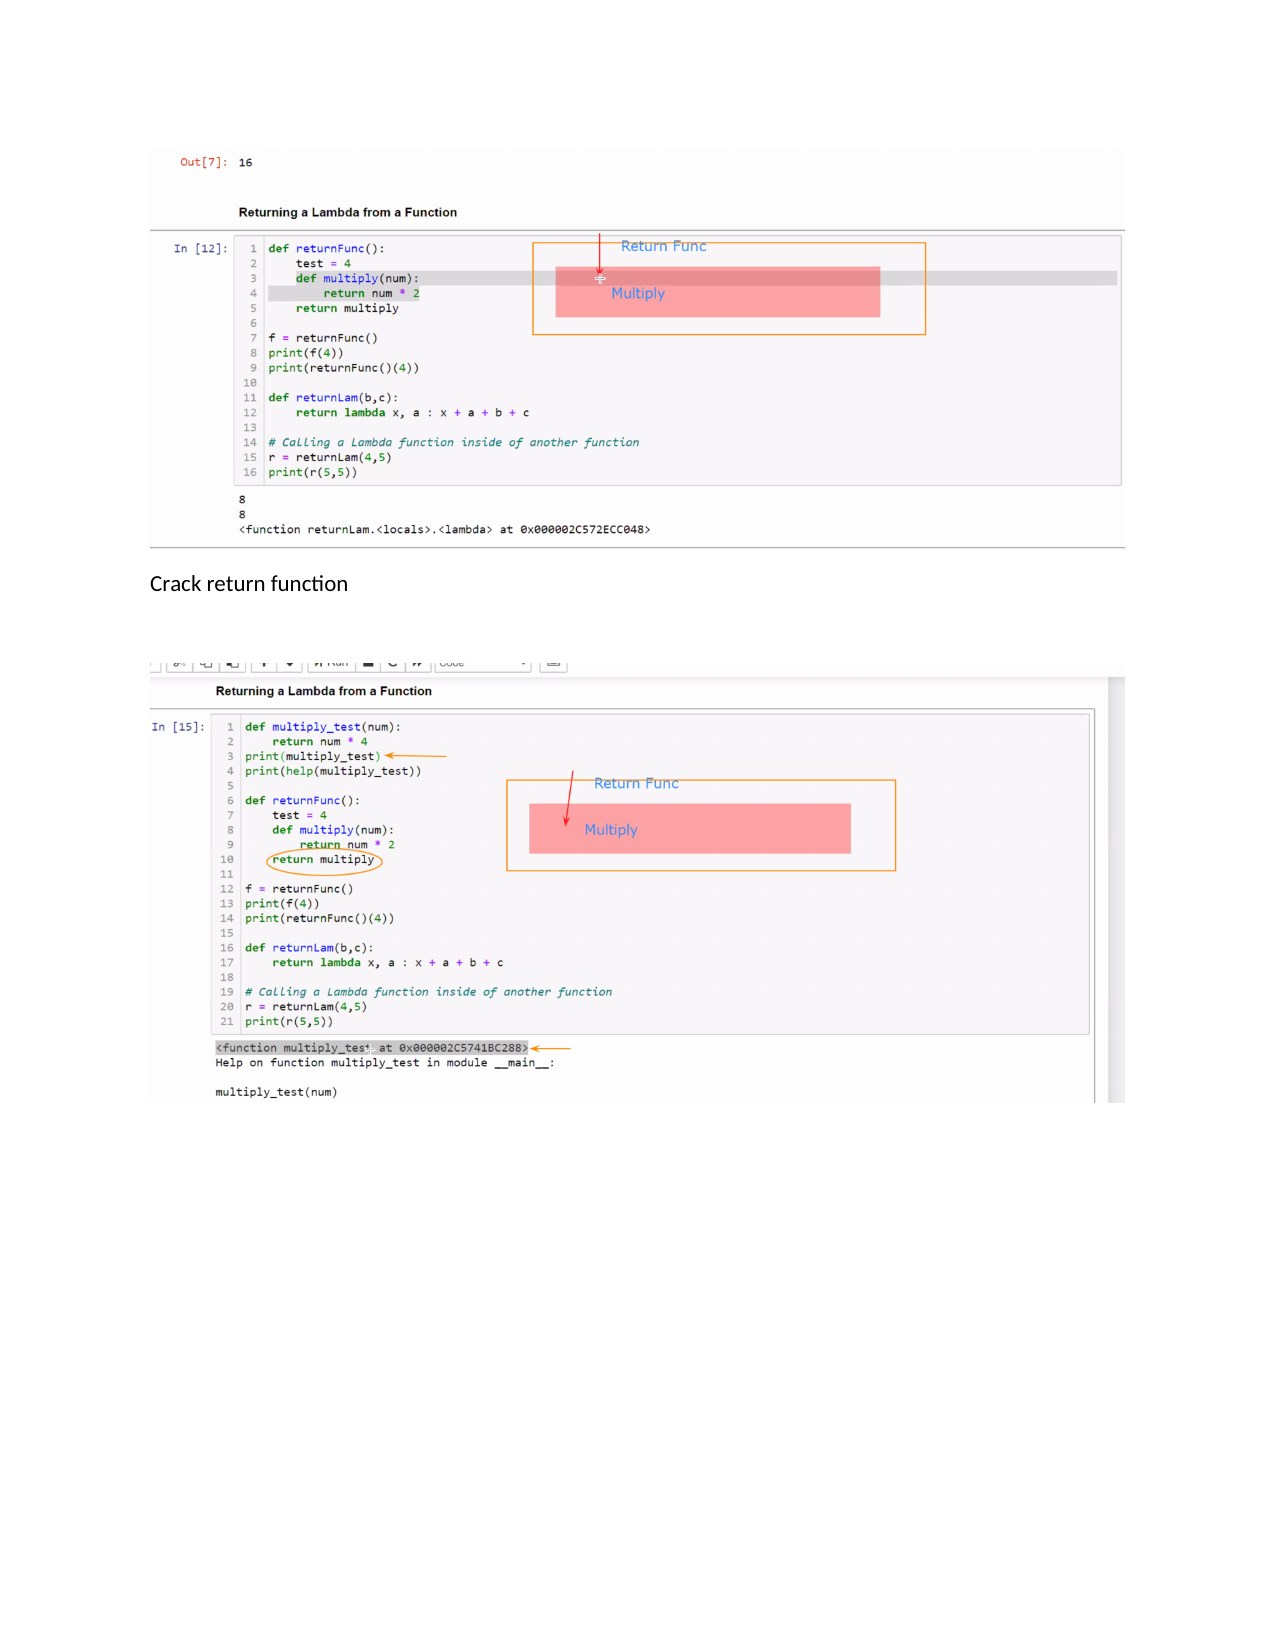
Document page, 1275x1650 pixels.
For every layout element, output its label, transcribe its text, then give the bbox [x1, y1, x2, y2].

picture [150, 150, 1125, 551]
picture [150, 663, 1125, 1103]
text Crack return function [150, 569, 1125, 597]
